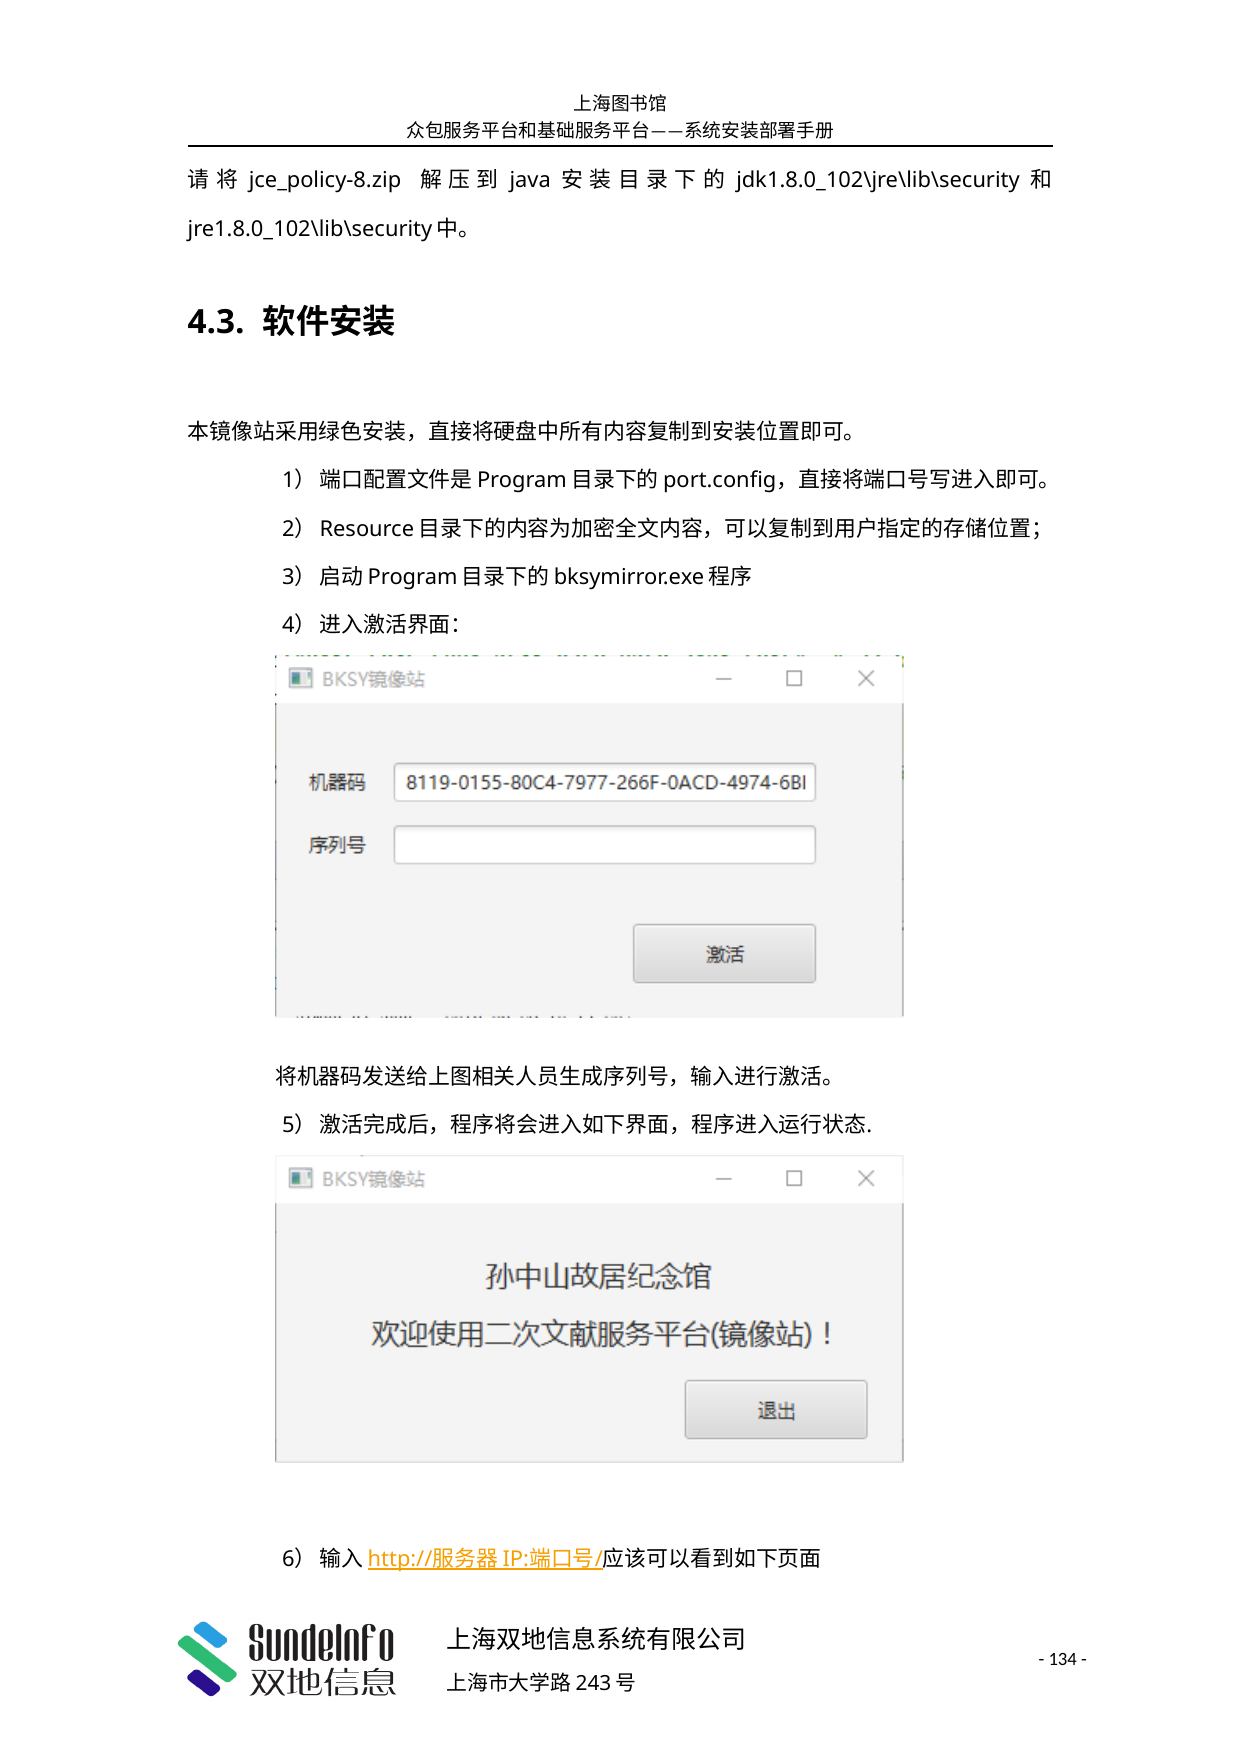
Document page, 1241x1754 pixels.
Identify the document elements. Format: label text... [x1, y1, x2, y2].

list 输入http://服务器IP:端口号/应该可以看到如下页面 [282, 1541, 1053, 1573]
picture [275, 1155, 904, 1463]
list Resource目录下的内容为加密全文内容，可以复制到用户指定的存储位置； [282, 510, 1053, 543]
picture [275, 655, 904, 1018]
subtitle 软件安装 [187, 286, 1053, 351]
list 激活完成后，程序将会进入如下界面，程序进入运行状态. [282, 1107, 1053, 1139]
list 将机器码发送给上图相关人员生成序列号，输入进行激活。 [275, 1058, 1053, 1091]
list 端口配置文件是Program目录下的port.config，直接将端口号写进入即可。 [282, 462, 1053, 494]
text 本镜像站采用绿色安装，直接将硬盘中所有内容复制到安装位置即可。 [187, 413, 1053, 446]
list 启动Program目录下的bksymirror.exe程序 [282, 558, 1053, 591]
list 进入激活界面： [282, 607, 1053, 639]
picture [172, 1615, 403, 1702]
text 请将jce_policy-8.zip 解压到java安装目录下的jdk1.8.0_102\jre\lib\security和jre1.8.0_102\lib\security中。 [187, 162, 1053, 243]
